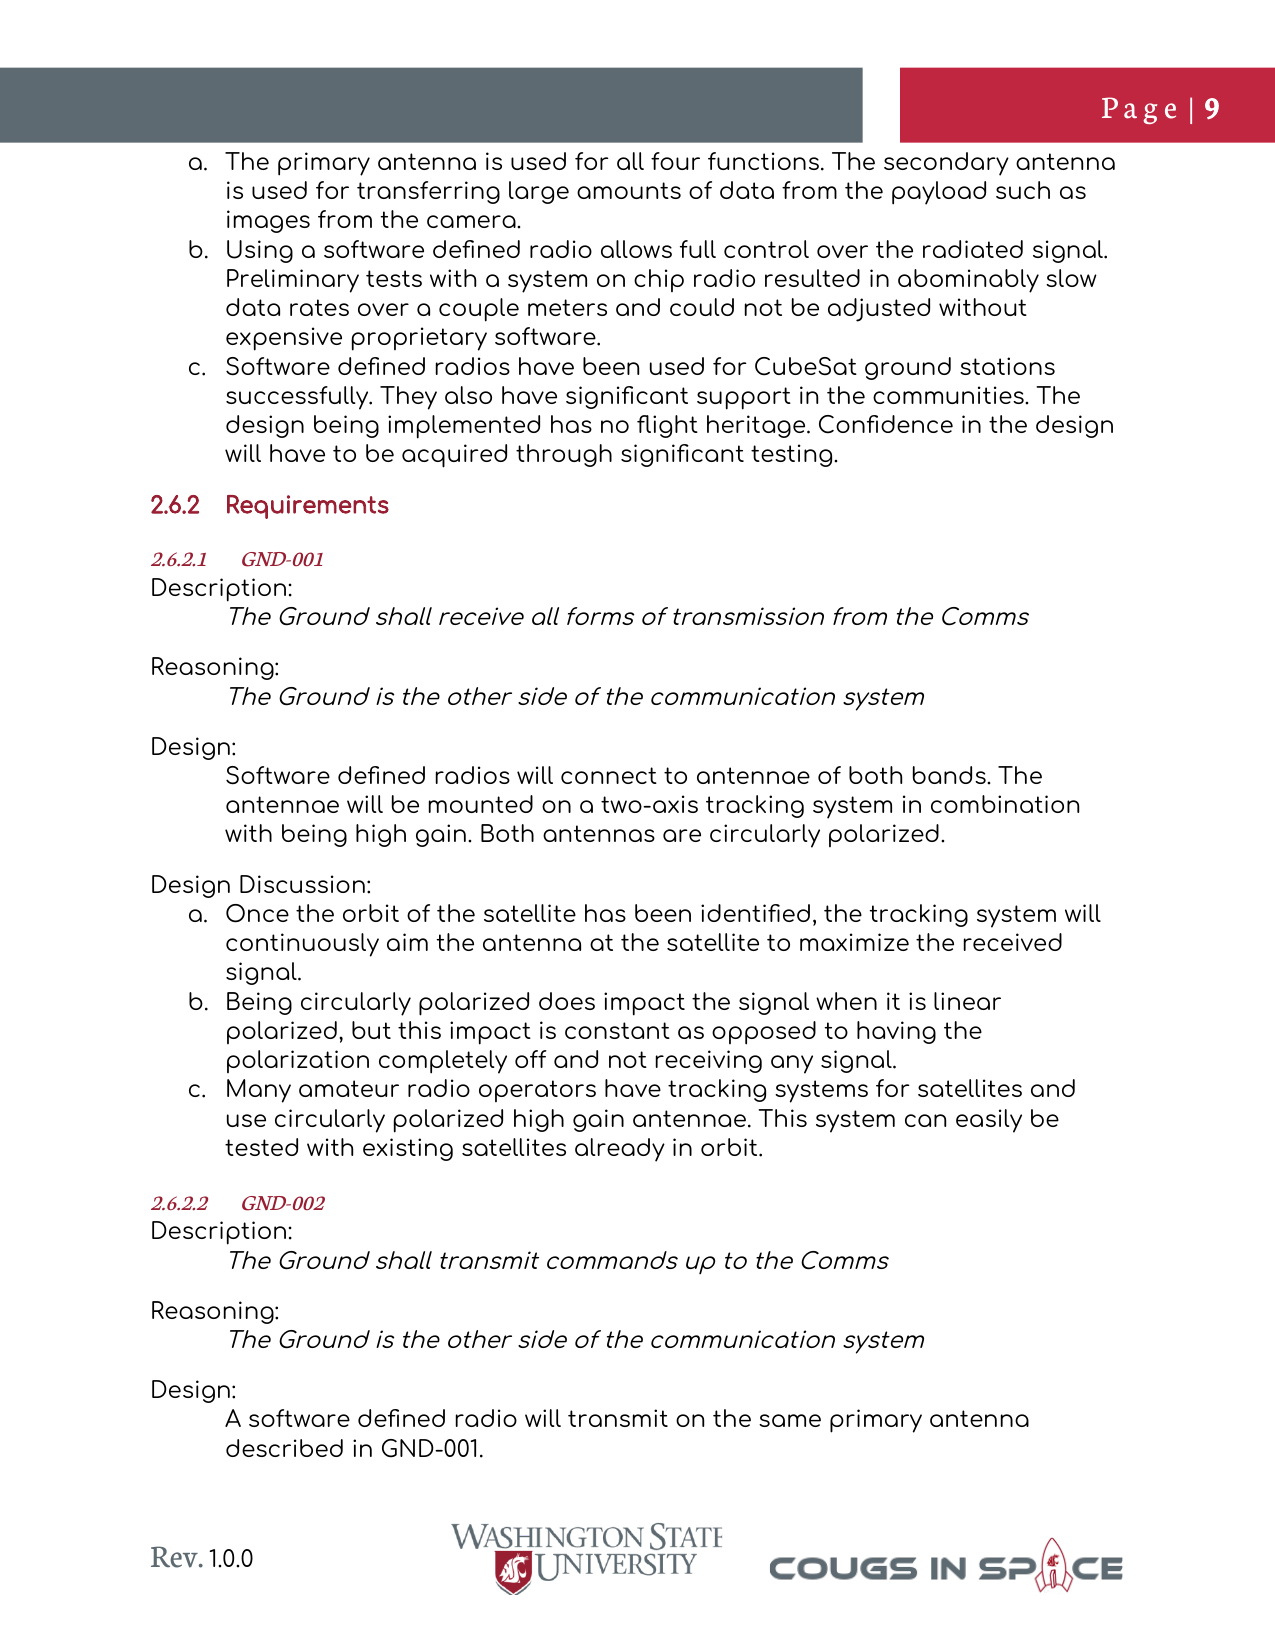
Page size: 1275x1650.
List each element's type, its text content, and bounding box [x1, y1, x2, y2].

list Being circularly polarized does impact the signal when it is linear polarized, but this impact is constant as opposed to having the polarization completely off and not receiving any signal. [187, 990, 1125, 1074]
text The Ground is the other side of the communication system [225, 685, 1125, 710]
subtitle GND-001 [150, 543, 1125, 572]
text Software defined radios will connect to antennae of both bands. The antennae will be mounted on a two-axis tracking system in combination with being high gain. Both antennas are circularly polarized. [225, 764, 1125, 848]
list Many amateur radio operators have tracking systems for satellites and use circularly polarized high gain antennae. This system can easily be tested with existing satellites already in orbit. [187, 1078, 1125, 1162]
picture [769, 1537, 1123, 1594]
text Reasoning: [150, 1299, 1125, 1324]
list Software defined radios have been used for CubeSat ground stations successfully. They also have significant support in the communities. The design being implemented has no flight heritage. Confidence in the design will have to be acquired through significant testing. [187, 355, 1125, 468]
text Design: [150, 735, 1125, 760]
text The Ground shall transmit commands up to the Comms [225, 1249, 1125, 1274]
list Using a software defined radio allows full control over the radiated signal. Preliminary tests with a system on chip radio resulted in abominably slow data rates over a couple meters and could not be adjusted without expensive proprietary software. [187, 238, 1125, 351]
text A software defined radio will transmit on the same primary antenna described in GND-001. [225, 1408, 1125, 1462]
text The Ground is the other side of the communication system [225, 1328, 1125, 1354]
list The primary antenna is used for all four functions. The secondary antenna is used for transferring large amounts of data from the payload such as images from the camera. [187, 150, 1125, 234]
text Description: [150, 1219, 1125, 1245]
text Description: [150, 576, 1125, 602]
subtitle Requirements [150, 493, 1125, 518]
text The Ground shall receive all forms of transmission from the Comms [225, 605, 1125, 631]
subtitle GND-002 [150, 1186, 1125, 1215]
text Design Discussion: [150, 873, 1125, 898]
text Reasoning: [150, 656, 1125, 681]
picture [450, 1522, 723, 1595]
list Once the orbit of the satellite has been identified, the tracking system will continuously aim the antenna at the satellite to maximize the received signal. [187, 902, 1125, 986]
text Design: [150, 1378, 1125, 1404]
